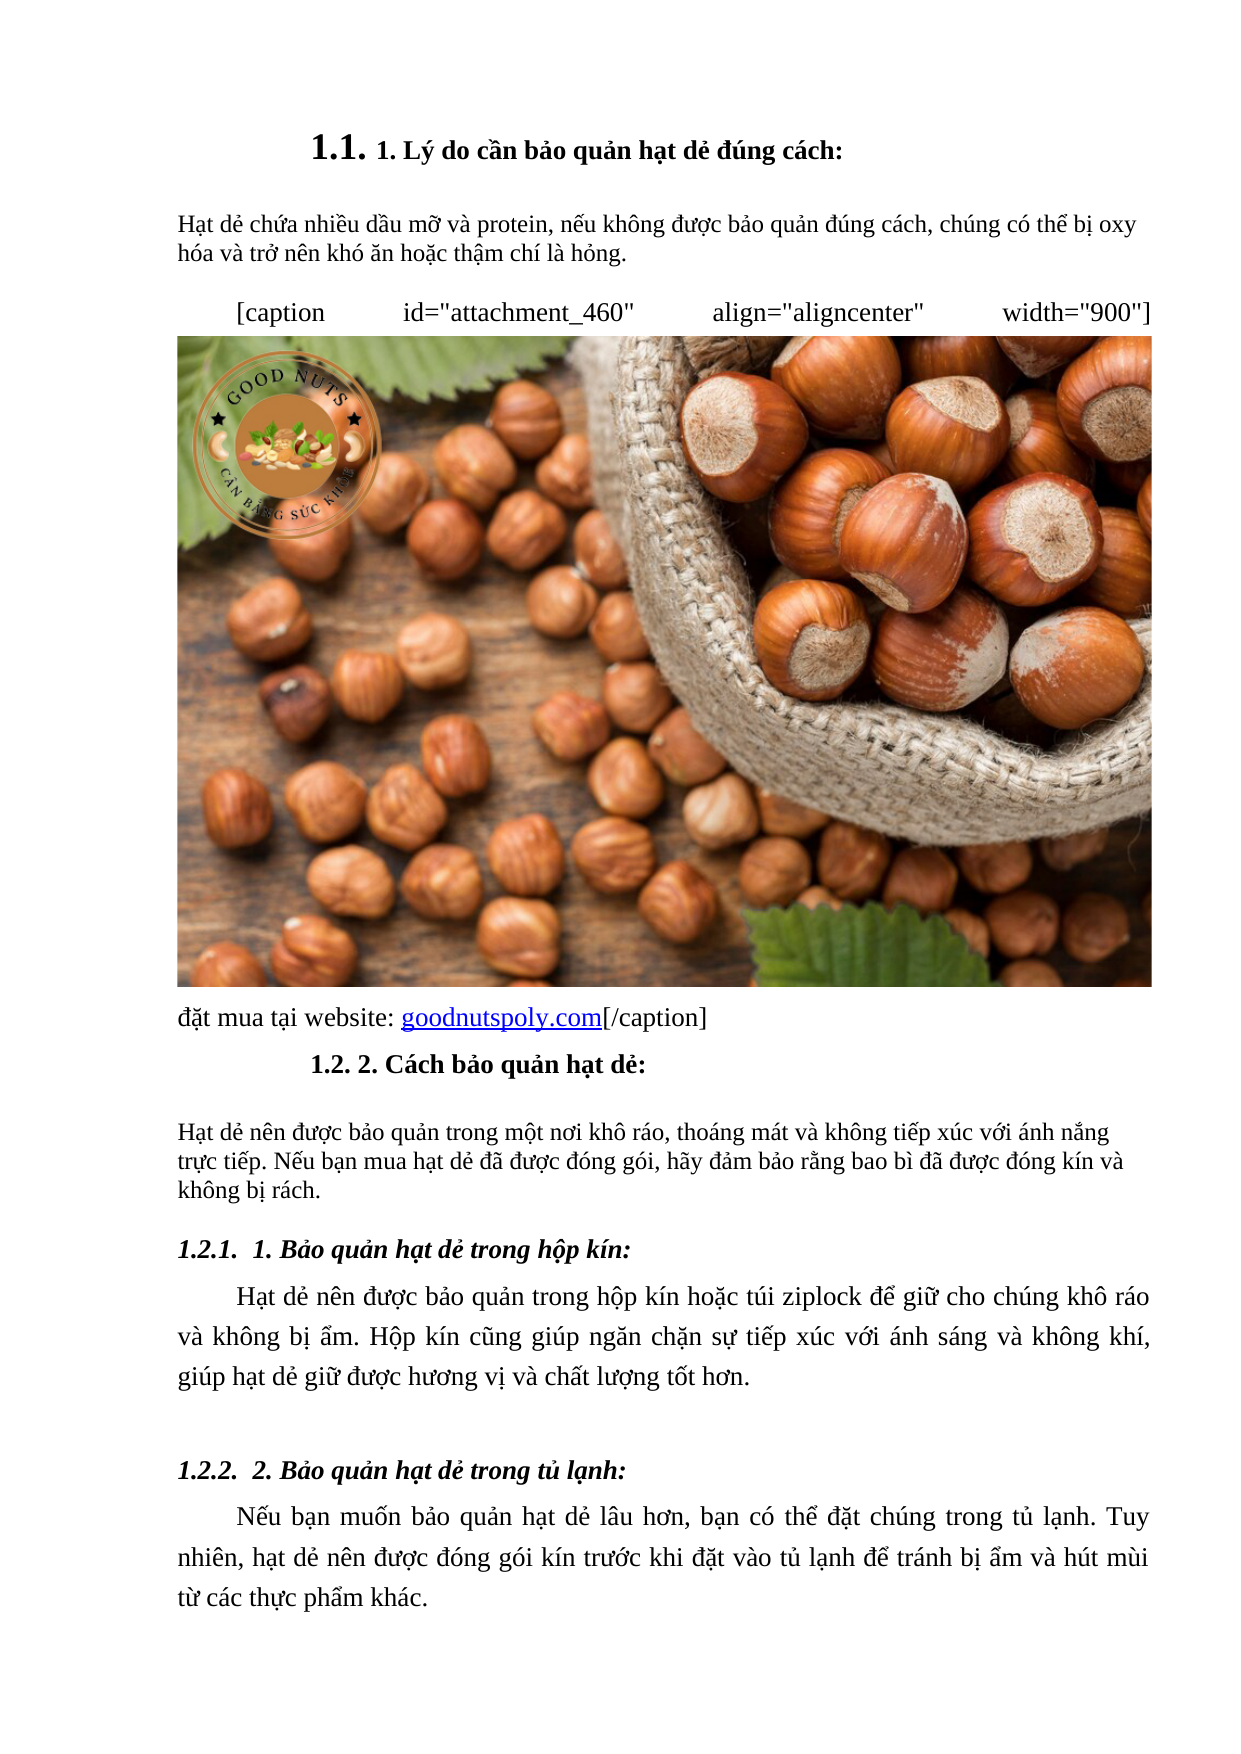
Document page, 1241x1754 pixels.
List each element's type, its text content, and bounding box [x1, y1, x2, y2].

text Hạt dẻ nên được bảo quản trong một nơi khô ráo, thoáng mát và không tiếp xúc với ánh nắng trực tiếp. Nếu bạn mua hạt dẻ đã được đóng gói, hãy đảm bảo rằng bao bì đã được đóng kín và không bị rách. [177, 1117, 1152, 1204]
subtitle 1. Bảo quản hạt dẻ trong hộp kín: [177, 1233, 1152, 1264]
text Hạt dẻ chứa nhiều dầu mỡ và protein, nếu không được bảo quản đúng cách, chúng có thể bị oxy hóa và trở nên khó ăn hoặc thậm chí là hỏng. [177, 209, 1152, 267]
text [caption id="attachment_460" align="aligncenter" width="900"] đặt mua tại website: goodnutspoly.com[/caption] [177, 987, 1152, 1032]
text Hạt dẻ nên được bảo quản trong hộp kín hoặc túi ziplock để giữ cho chúng khô ráo và không bị ẩm. Hộp kín cũng giúp ngăn chặn sự tiếp xúc với ánh sáng và không khí, giúp hạt dẻ giữ được hương vị và chất lượng tốt hơn. [177, 1279, 1152, 1392]
picture [177, 336, 1152, 987]
subtitle 2. Cách bảo quản hạt dẻ: [251, 1048, 1152, 1079]
subtitle 1. Lý do cần bảo quản hạt dẻ đúng cách: [251, 124, 1152, 167]
text [caption id="attachment_460" align="aligncenter" width="900"] đặt mua tại website: goodnutspoly.com[/caption] [177, 296, 1152, 336]
text Nếu bạn muốn bảo quản hạt dẻ lâu hơn, bạn có thể đặt chúng trong tủ lạnh. Tuy nhiên, hạt dẻ nên được đóng gói kín trước khi đặt vào tủ lạnh để tránh bị ẩm và hút mùi từ các thực phẩm khác. [177, 1500, 1152, 1612]
subtitle 2. Bảo quản hạt dẻ trong tủ lạnh: [177, 1454, 1152, 1485]
